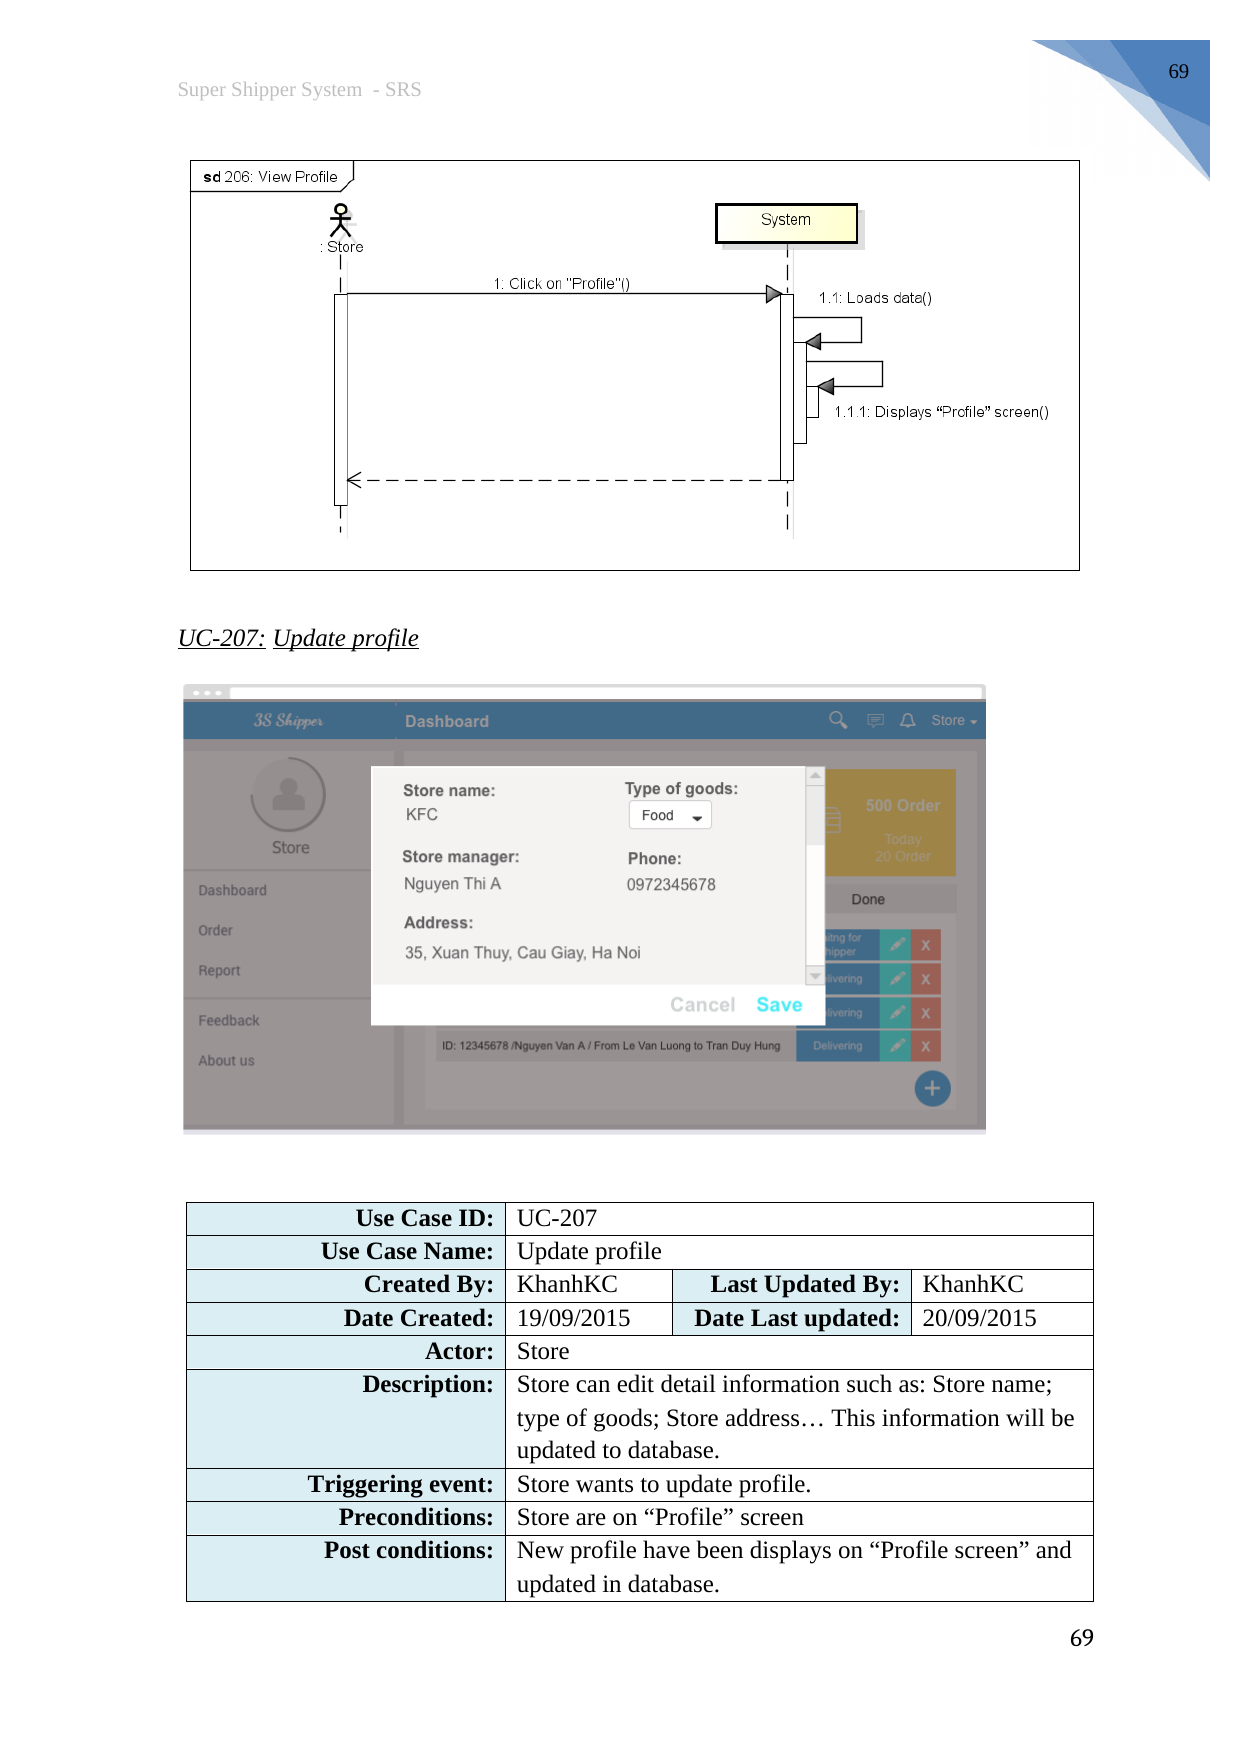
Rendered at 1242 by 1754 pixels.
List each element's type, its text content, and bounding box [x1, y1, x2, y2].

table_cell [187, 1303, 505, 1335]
picture [178, 674, 986, 1148]
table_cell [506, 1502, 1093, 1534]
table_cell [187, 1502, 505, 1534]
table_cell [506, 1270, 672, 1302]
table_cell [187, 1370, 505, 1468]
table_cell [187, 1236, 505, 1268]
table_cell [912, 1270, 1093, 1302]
subtitle UC-207: Update profile [177, 623, 1094, 652]
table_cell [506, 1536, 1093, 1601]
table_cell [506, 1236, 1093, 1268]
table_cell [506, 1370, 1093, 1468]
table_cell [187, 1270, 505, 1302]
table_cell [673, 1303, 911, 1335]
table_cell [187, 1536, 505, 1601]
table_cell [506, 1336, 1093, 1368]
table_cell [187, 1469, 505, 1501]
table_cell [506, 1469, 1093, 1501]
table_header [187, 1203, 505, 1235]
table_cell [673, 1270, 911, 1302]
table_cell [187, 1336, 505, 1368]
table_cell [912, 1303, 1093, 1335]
picture [177, 40, 1210, 582]
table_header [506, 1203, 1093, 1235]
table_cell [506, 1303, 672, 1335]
